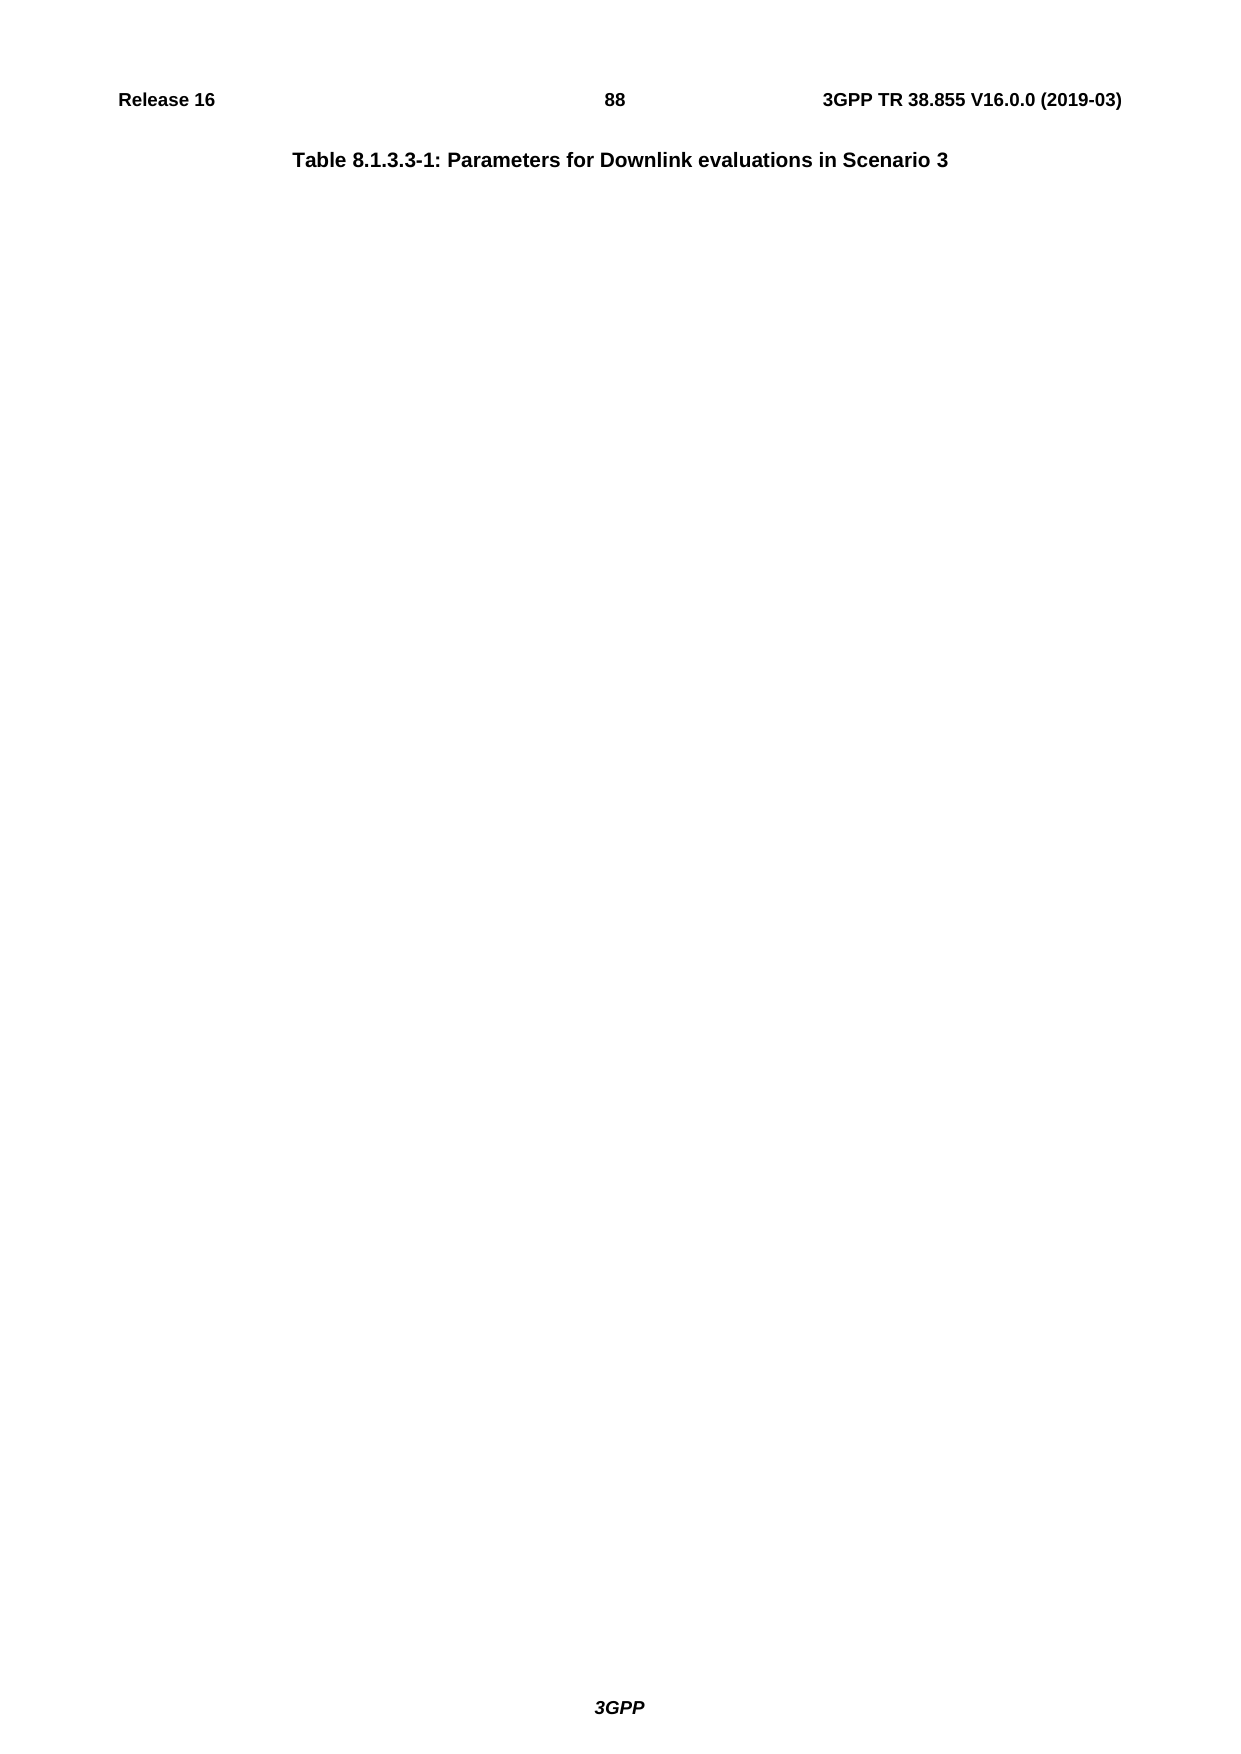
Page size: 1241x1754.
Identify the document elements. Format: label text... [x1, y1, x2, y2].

text Table 8.1.3.3-1: Parameters for Downlink evaluations in Scenario 3 [118, 147, 1122, 171]
